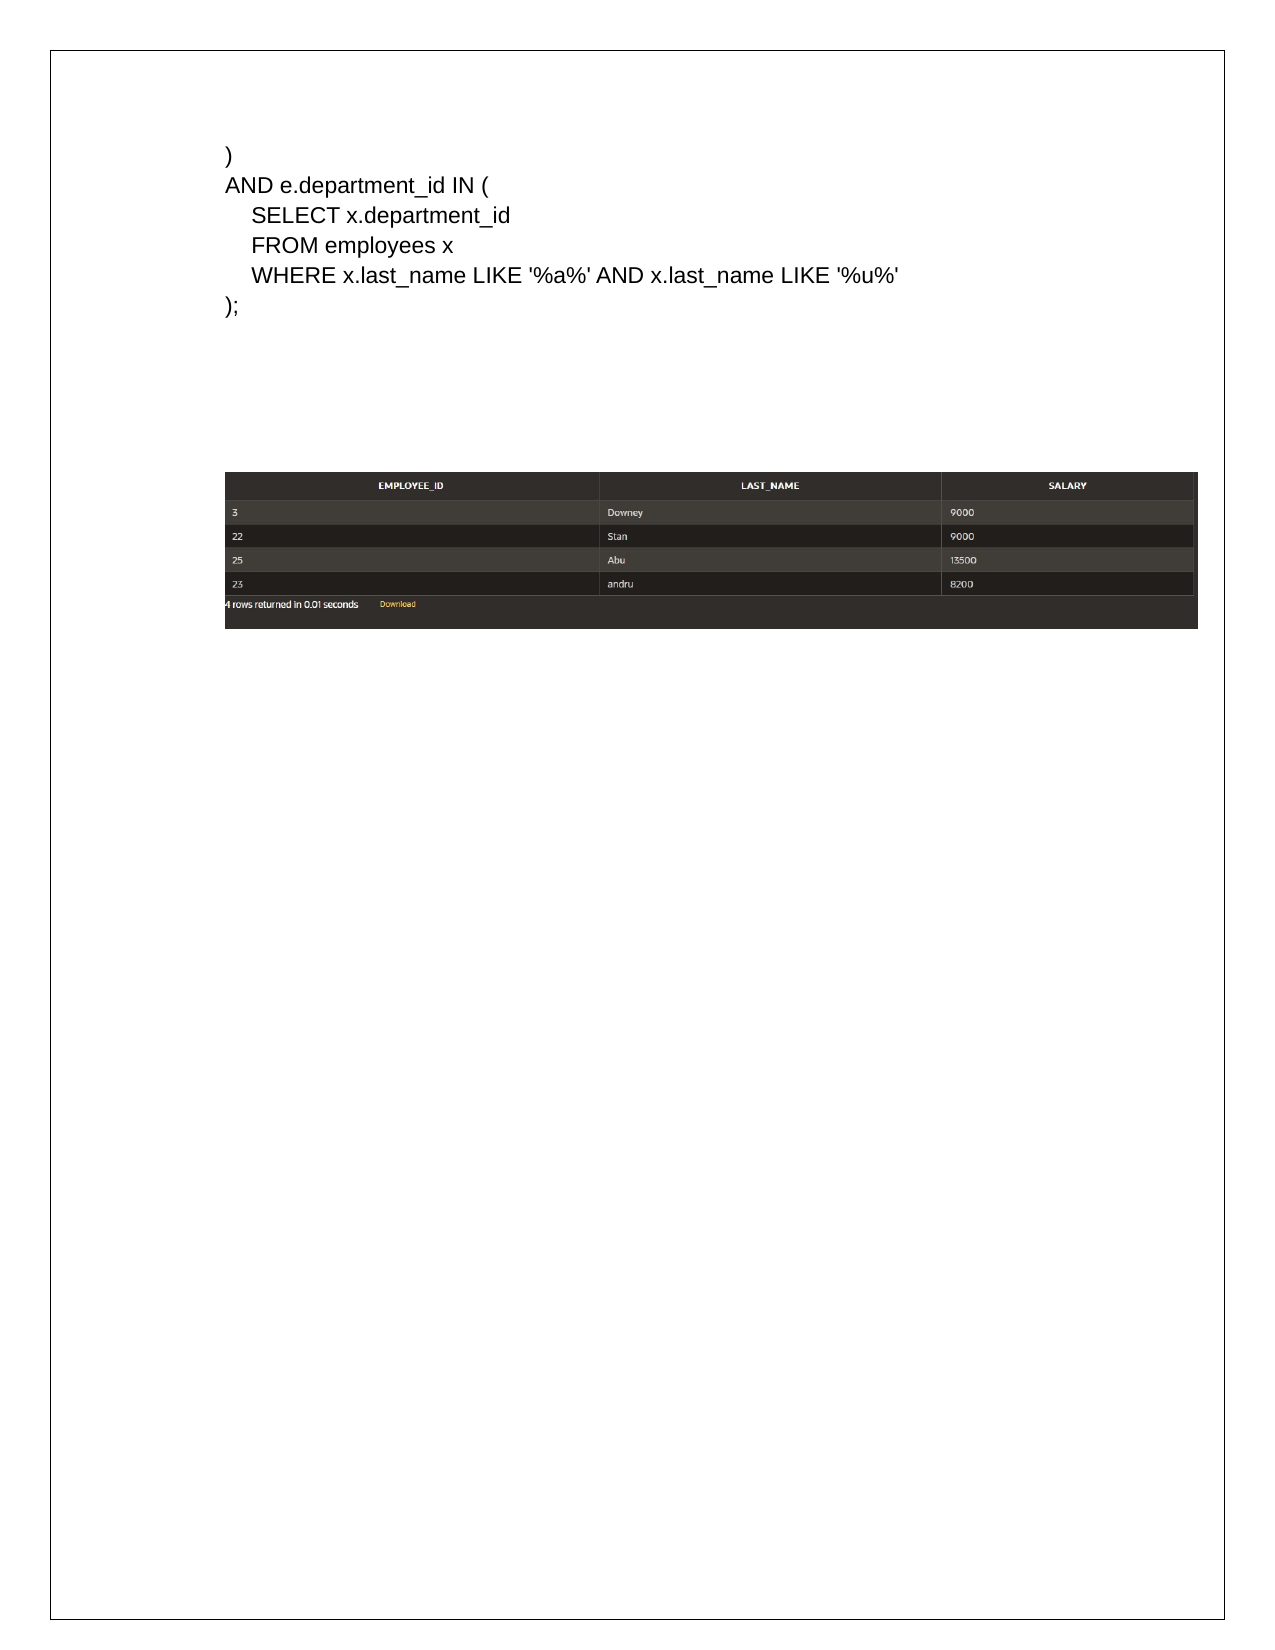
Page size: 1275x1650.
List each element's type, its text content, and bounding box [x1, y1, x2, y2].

text SELECT x.department_id [251, 202, 1139, 228]
text ); [224, 292, 1139, 318]
text FROM employees x [251, 232, 1139, 258]
text ) [224, 142, 1139, 168]
text AND e.department_id IN ( [224, 172, 1139, 198]
text WHERE x.last_name LIKE '%a%' AND x.last_name LIKE '%u%' [251, 262, 1139, 288]
picture [225, 472, 1198, 629]
